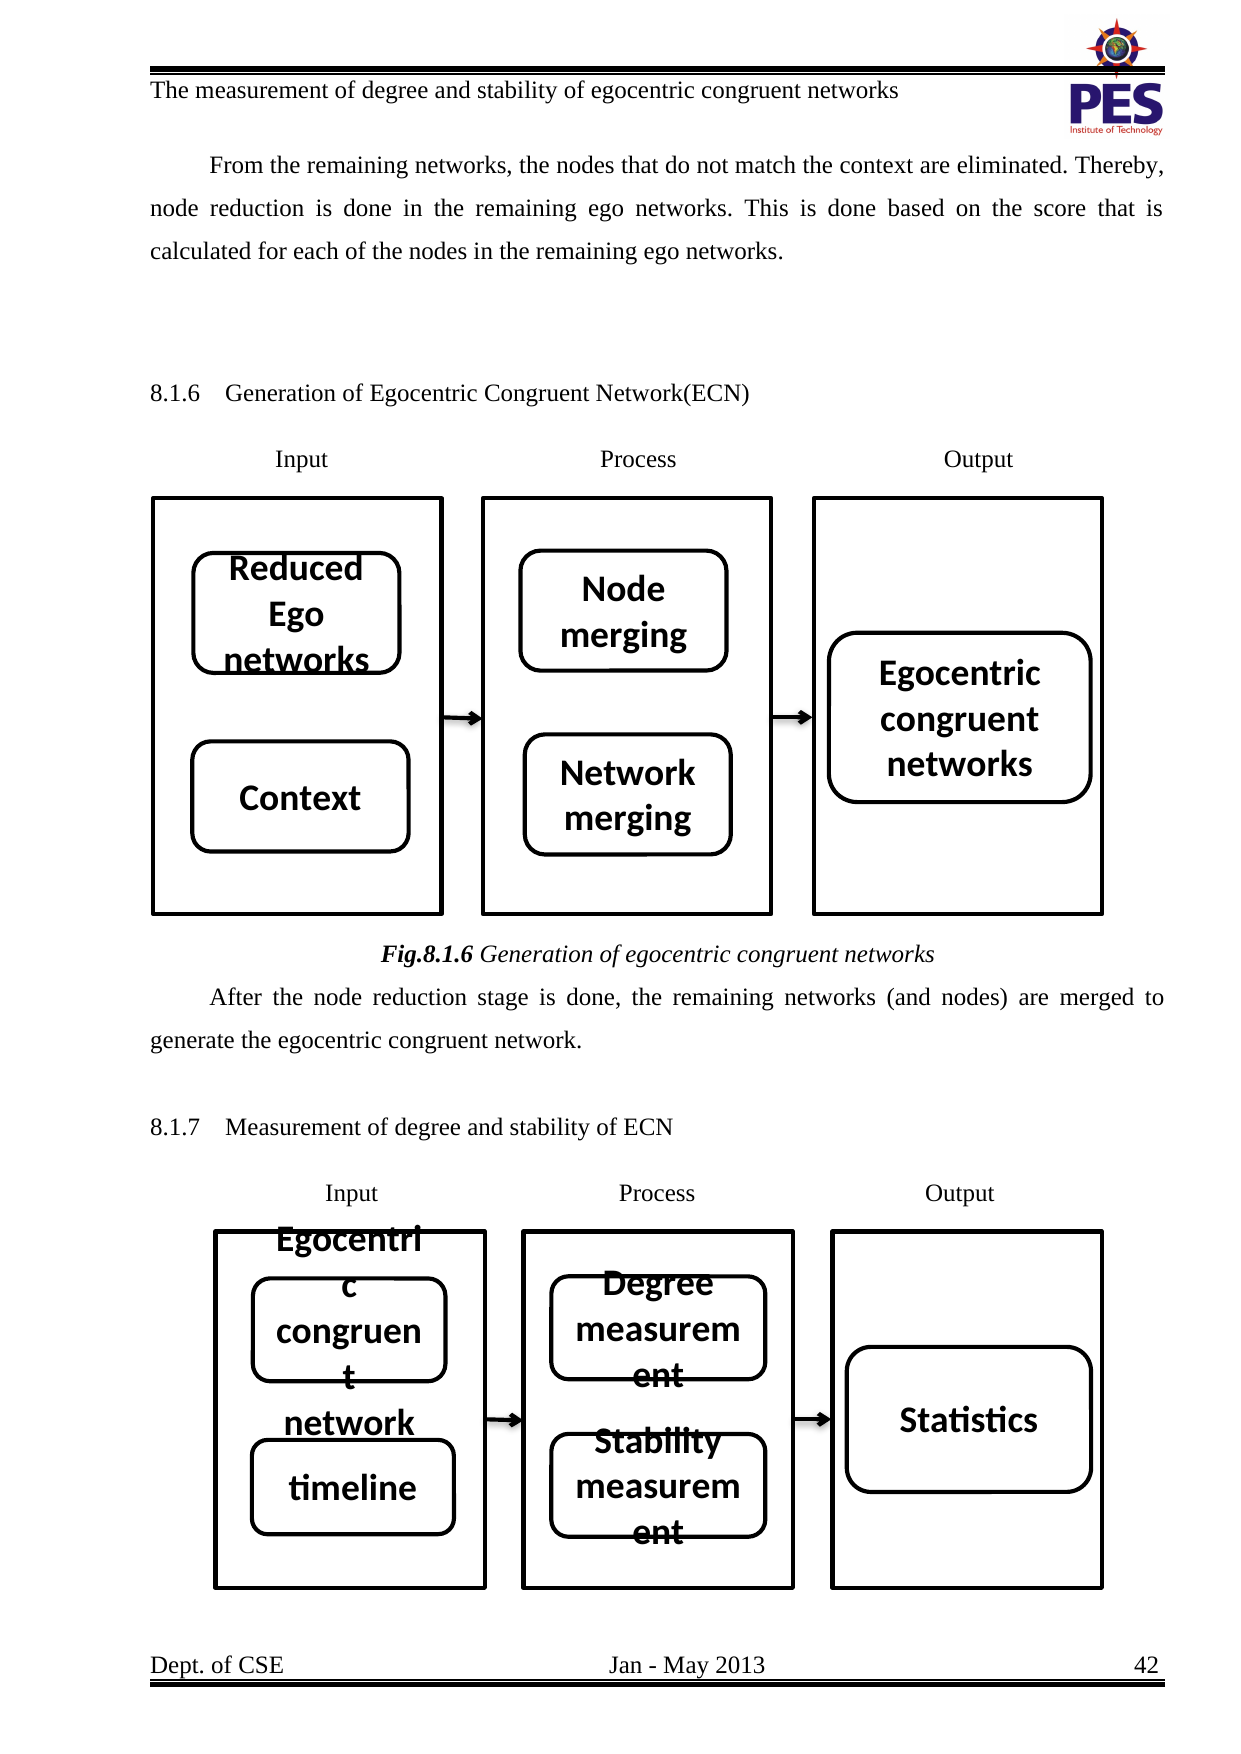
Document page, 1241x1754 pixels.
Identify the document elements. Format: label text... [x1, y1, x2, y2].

list Input Process Output [200, 444, 1165, 473]
list Generation of Egocentric Congruent Network(ECN) [150, 378, 1165, 407]
list Measurement of degree and stability of ECN [150, 1112, 1165, 1140]
list Input Process Output [200, 1178, 1165, 1206]
text From the remaining networks, the nodes that do not match the context are eliminated. Thereby, node reduction is done in the remaining ego networks. This is done based on the score that is calculated for each of the nodes in the remaining ego networks. [150, 150, 1165, 265]
text Fig.8.1.6 Generation of egocentric congruent networks [150, 939, 1165, 968]
picture [1063, 14, 1170, 139]
text After the node reduction stage is done, the remaining networks (and nodes) are merged to generate the egocentric congruent network. [150, 982, 1165, 1054]
